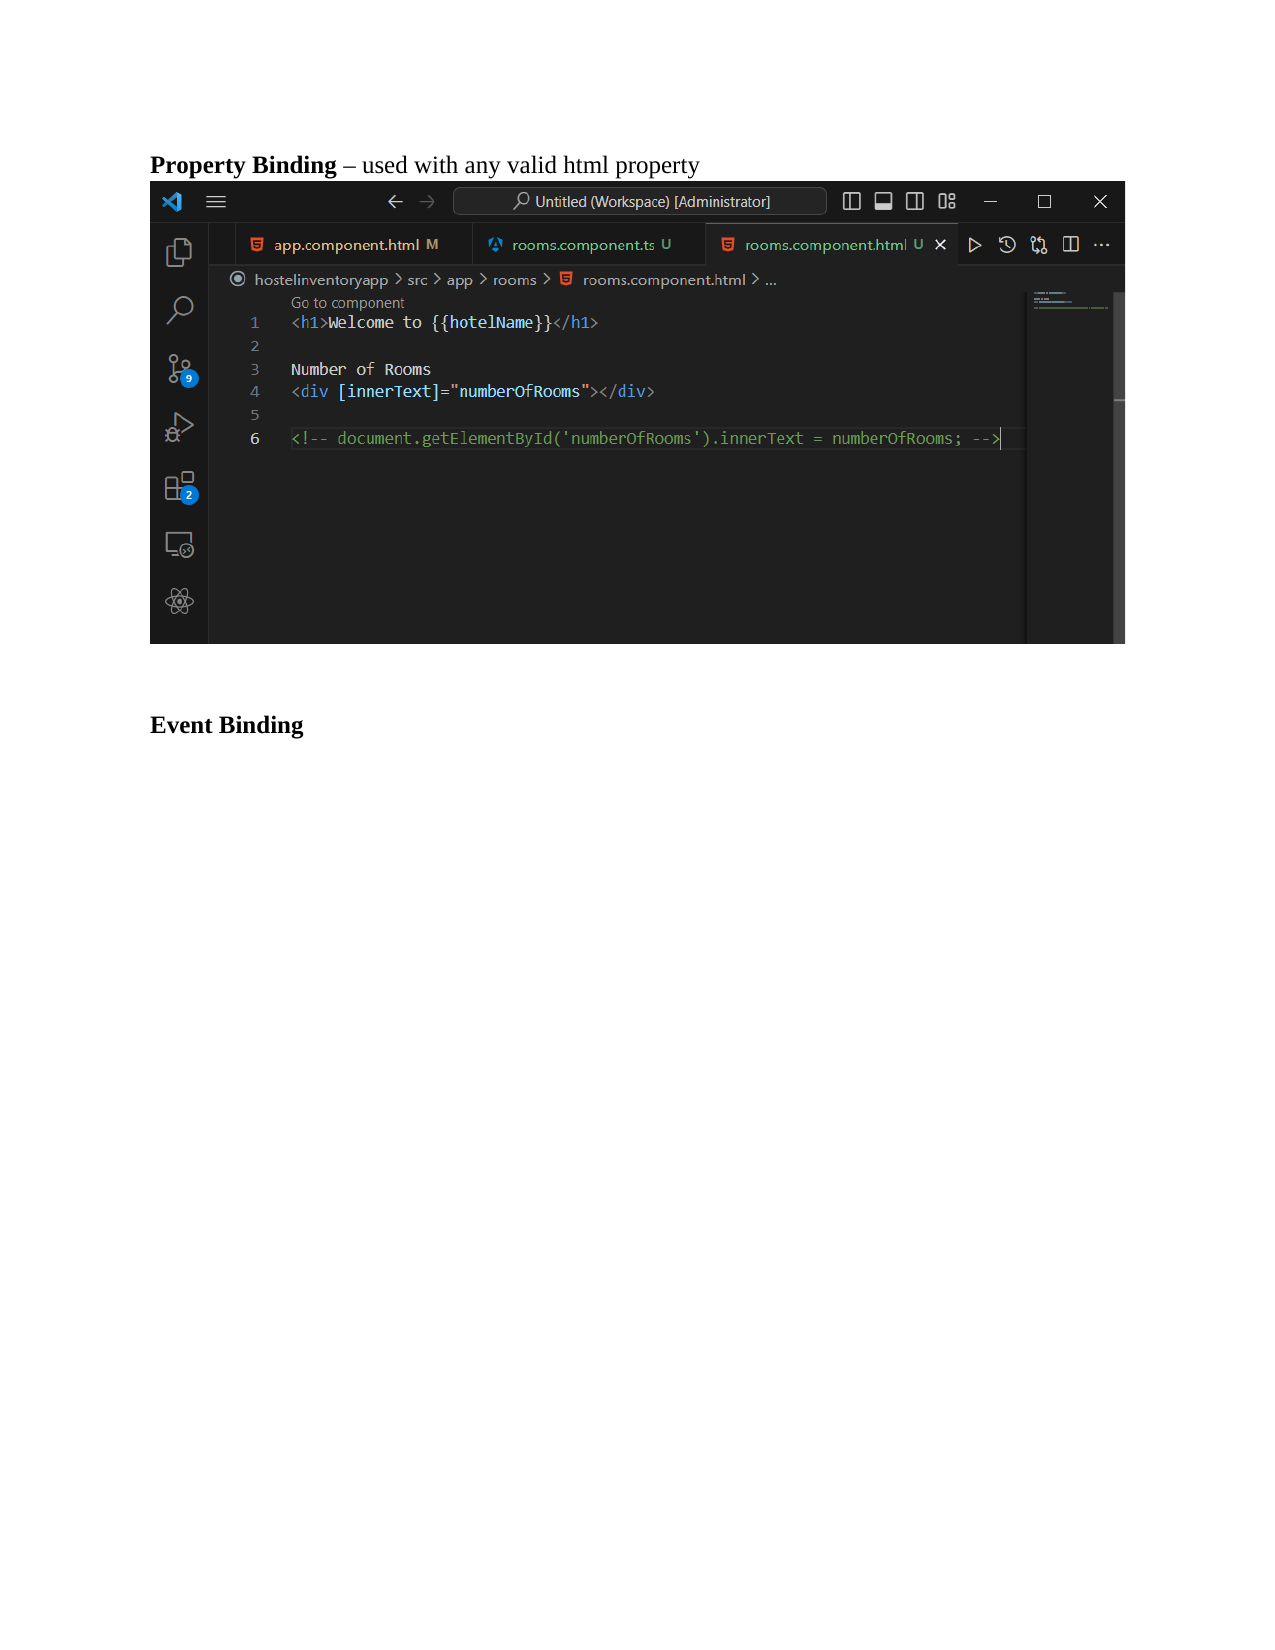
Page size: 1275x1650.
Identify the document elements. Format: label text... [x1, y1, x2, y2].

text Property Binding – used with any valid html property [150, 150, 1125, 181]
picture [150, 181, 1125, 644]
text Event Binding [150, 710, 1125, 739]
